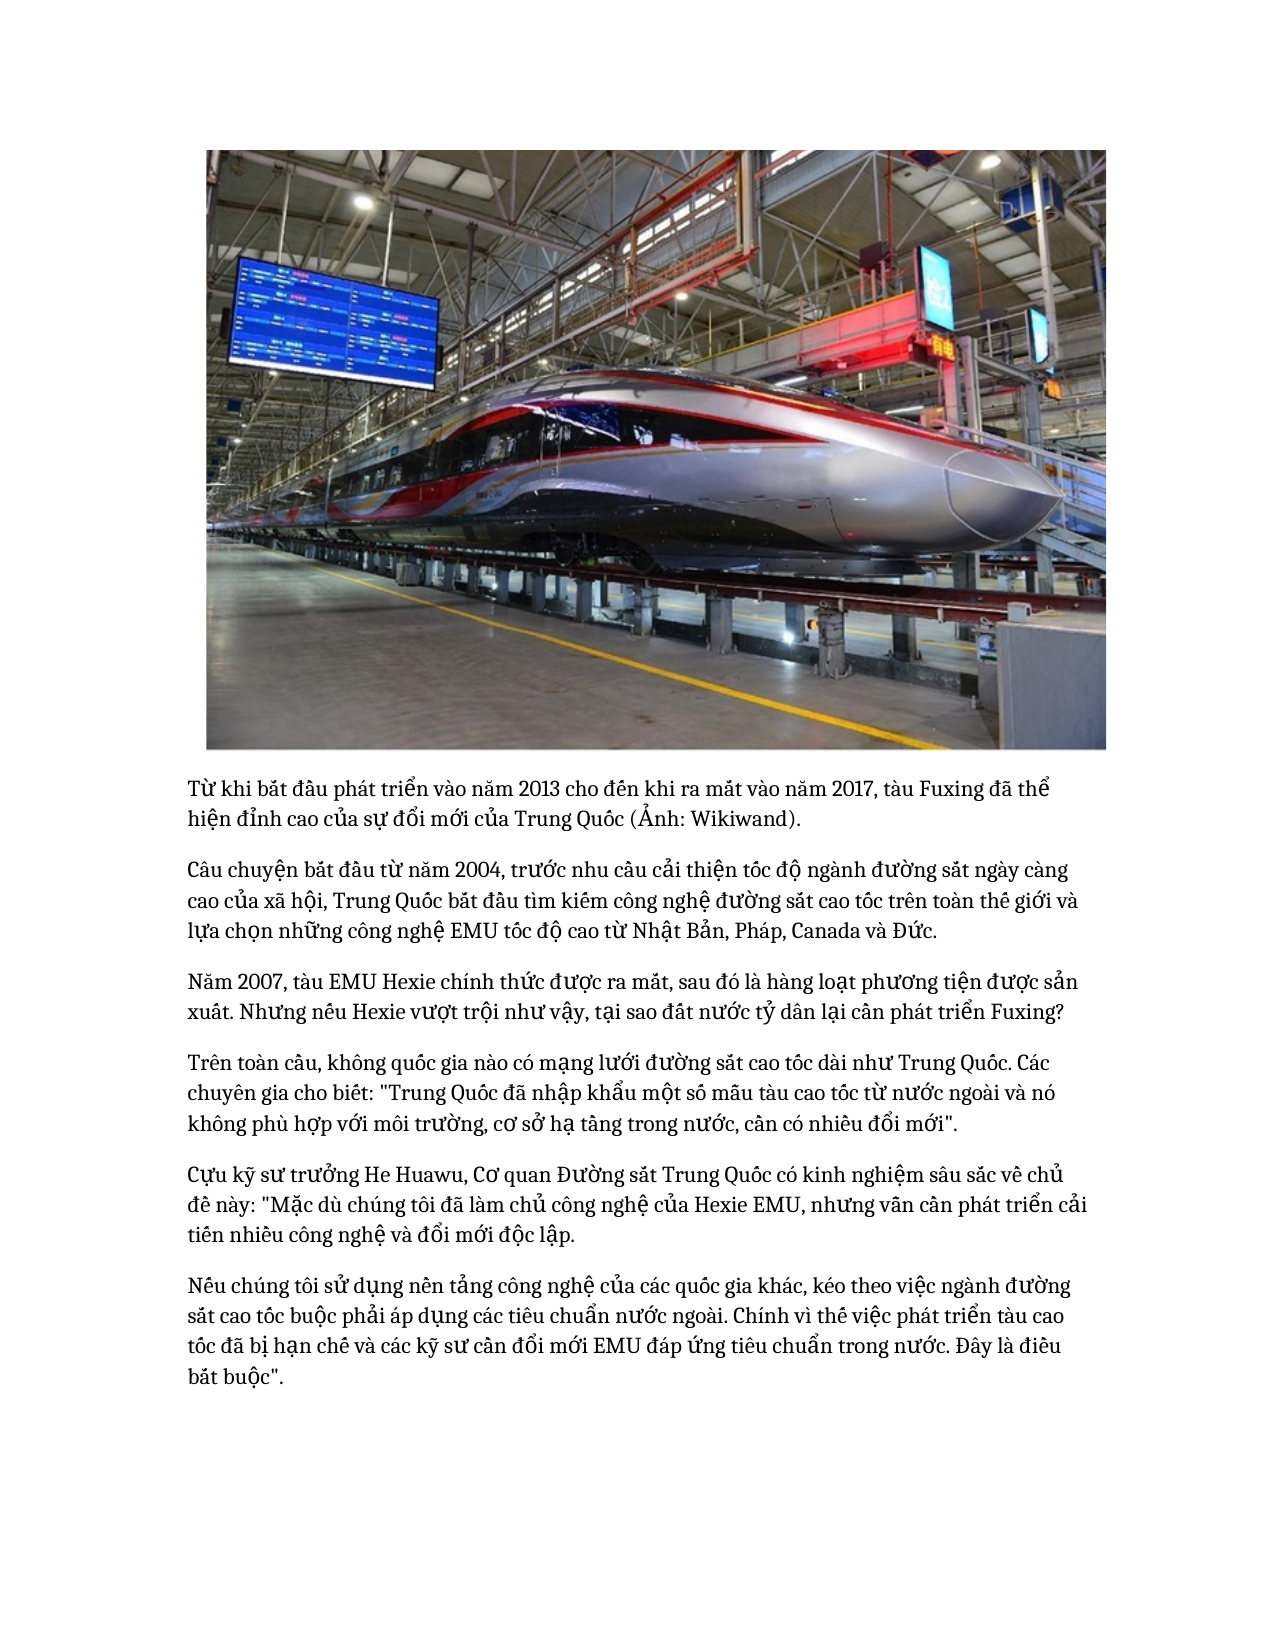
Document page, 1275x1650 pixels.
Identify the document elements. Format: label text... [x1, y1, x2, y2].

text Câu chuyện bắt đầu từ năm 2004, trước nhu cầu cải thiện tốc độ ngành đường sắt ngày càng cao của xã hội, Trung Quốc bắt đầu tìm kiếm công nghệ đường sắt cao tốc trên toàn thế giới và lựa chọn những công nghệ EMU tốc độ cao từ Nhật Bản, Pháp, Canada và Đức. [187, 857, 1087, 944]
text Năm 2007, tàu EMU Hexie chính thức được ra mắt, sau đó là hàng loạt phương tiện được sản xuất. Nhưng nếu Hexie vượt trội như vậy, tại sao đất nước tỷ dân lại cần phát triển Fuxing? [187, 969, 1087, 1025]
text Cựu kỹ sư trưởng He Huawu, Cơ quan Đường sắt Trung Quốc có kinh nghiệm sâu sắc về chủ đề này: "Mặc dù chúng tôi đã làm chủ công nghệ của Hexie EMU, nhưng vẫn cần phát triển cải tiến nhiều công nghệ và đổi mới độc lập. [187, 1161, 1087, 1248]
text Trên toàn cầu, không quốc gia nào có mạng lưới đường sắt cao tốc dài như Trung Quốc. Các chuyên gia cho biết: "Trung Quốc đã nhập khẩu một số mẫu tàu cao tốc từ nước ngoài và nó không phù hợp với môi trường, cơ sở hạ tầng trong nước, cần có nhiều đổi mới". [187, 1050, 1087, 1137]
picture [206, 150, 1107, 752]
text Nếu chúng tôi sử dụng nền tảng công nghệ của các quốc gia khác, kéo theo việc ngành đường sắt cao tốc buộc phải áp dụng các tiêu chuẩn nước ngoài. Chính vì thế việc phát triển tàu cao tốc đã bị hạn chế và các kỹ sư cần đổi mới EMU đáp ứng tiêu chuẩn trong nước. Đây là điều bắt buộc". [187, 1273, 1087, 1390]
text Từ khi bắt đầu phát triển vào năm 2013 cho đến khi ra mắt vào năm 2017, tàu Fuxing đã thể hiện đỉnh cao của sự đổi mới của Trung Quốc (Ảnh: Wikiwand). [187, 776, 1087, 833]
